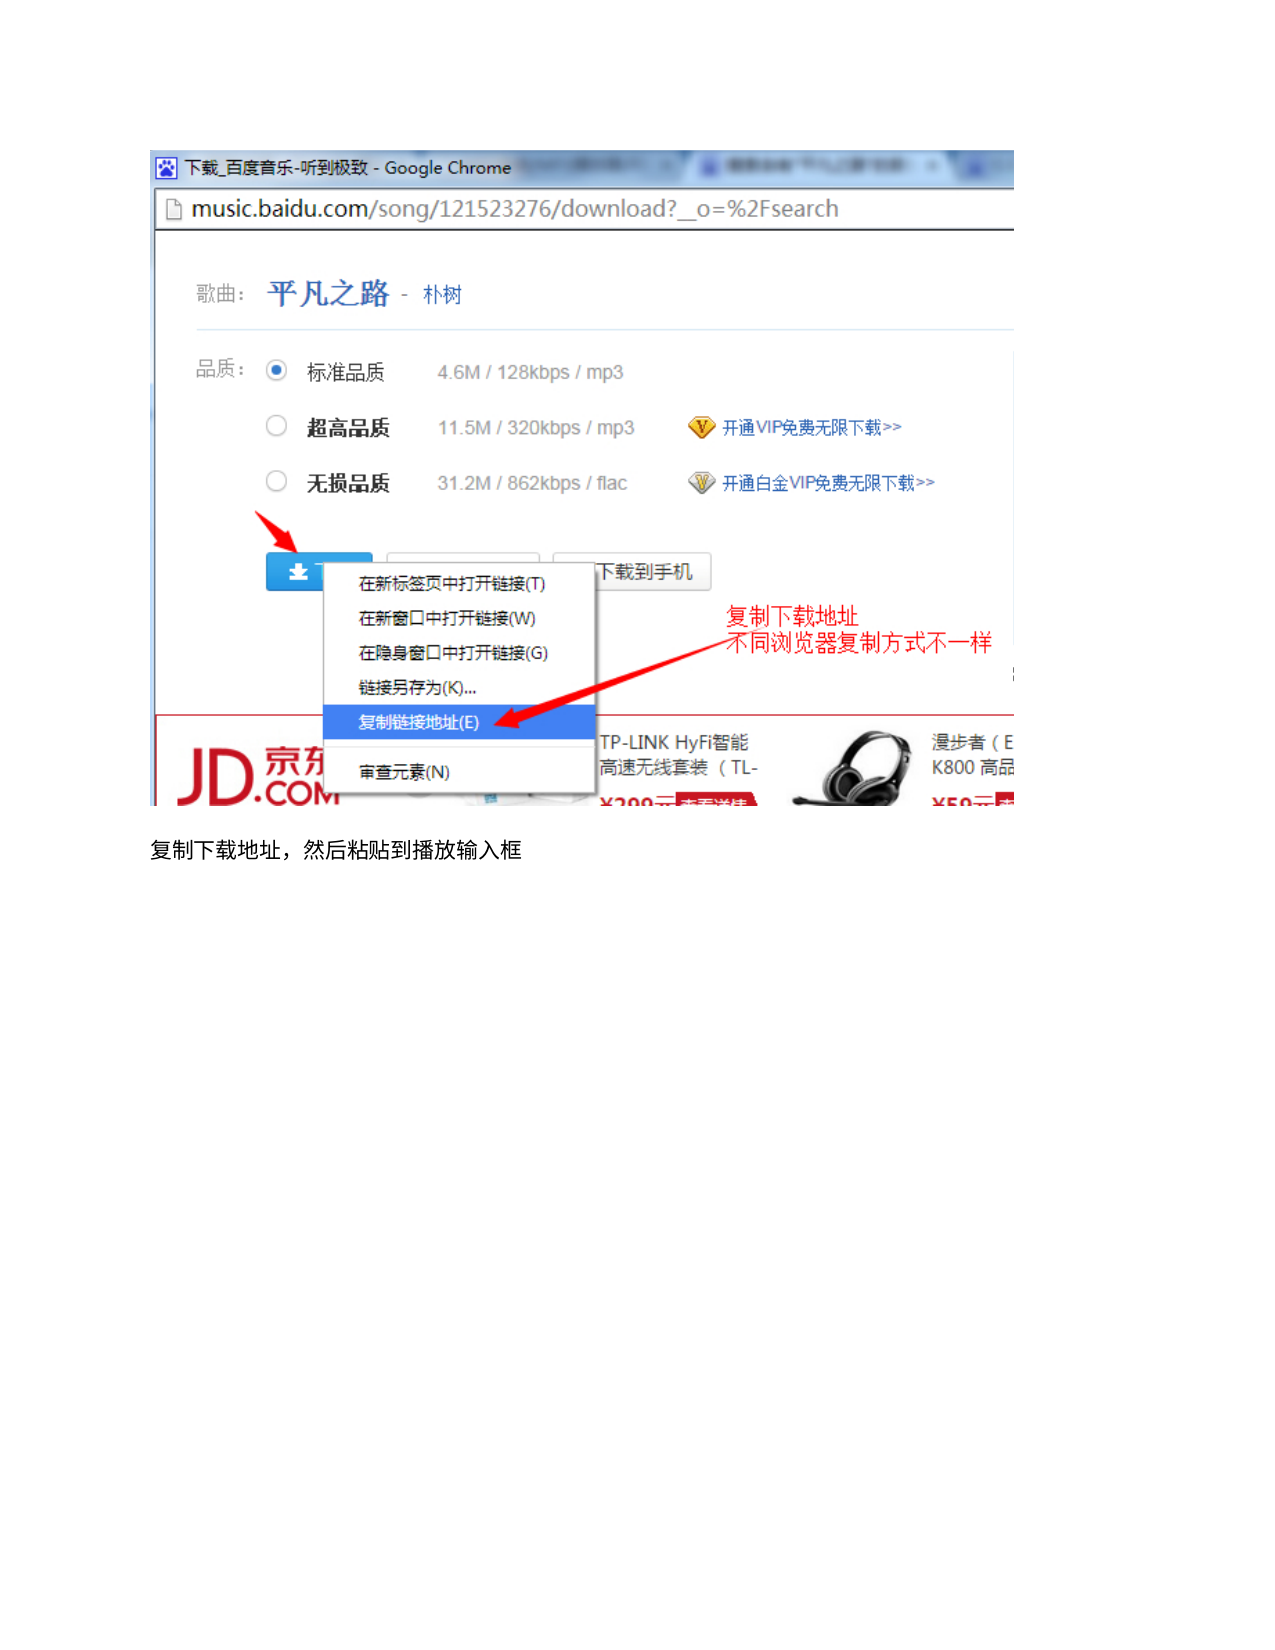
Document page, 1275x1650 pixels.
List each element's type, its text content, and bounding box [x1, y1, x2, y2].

picture [150, 150, 1014, 806]
text 复制下载地址，然后粘贴到播放输入框 [150, 833, 1125, 865]
